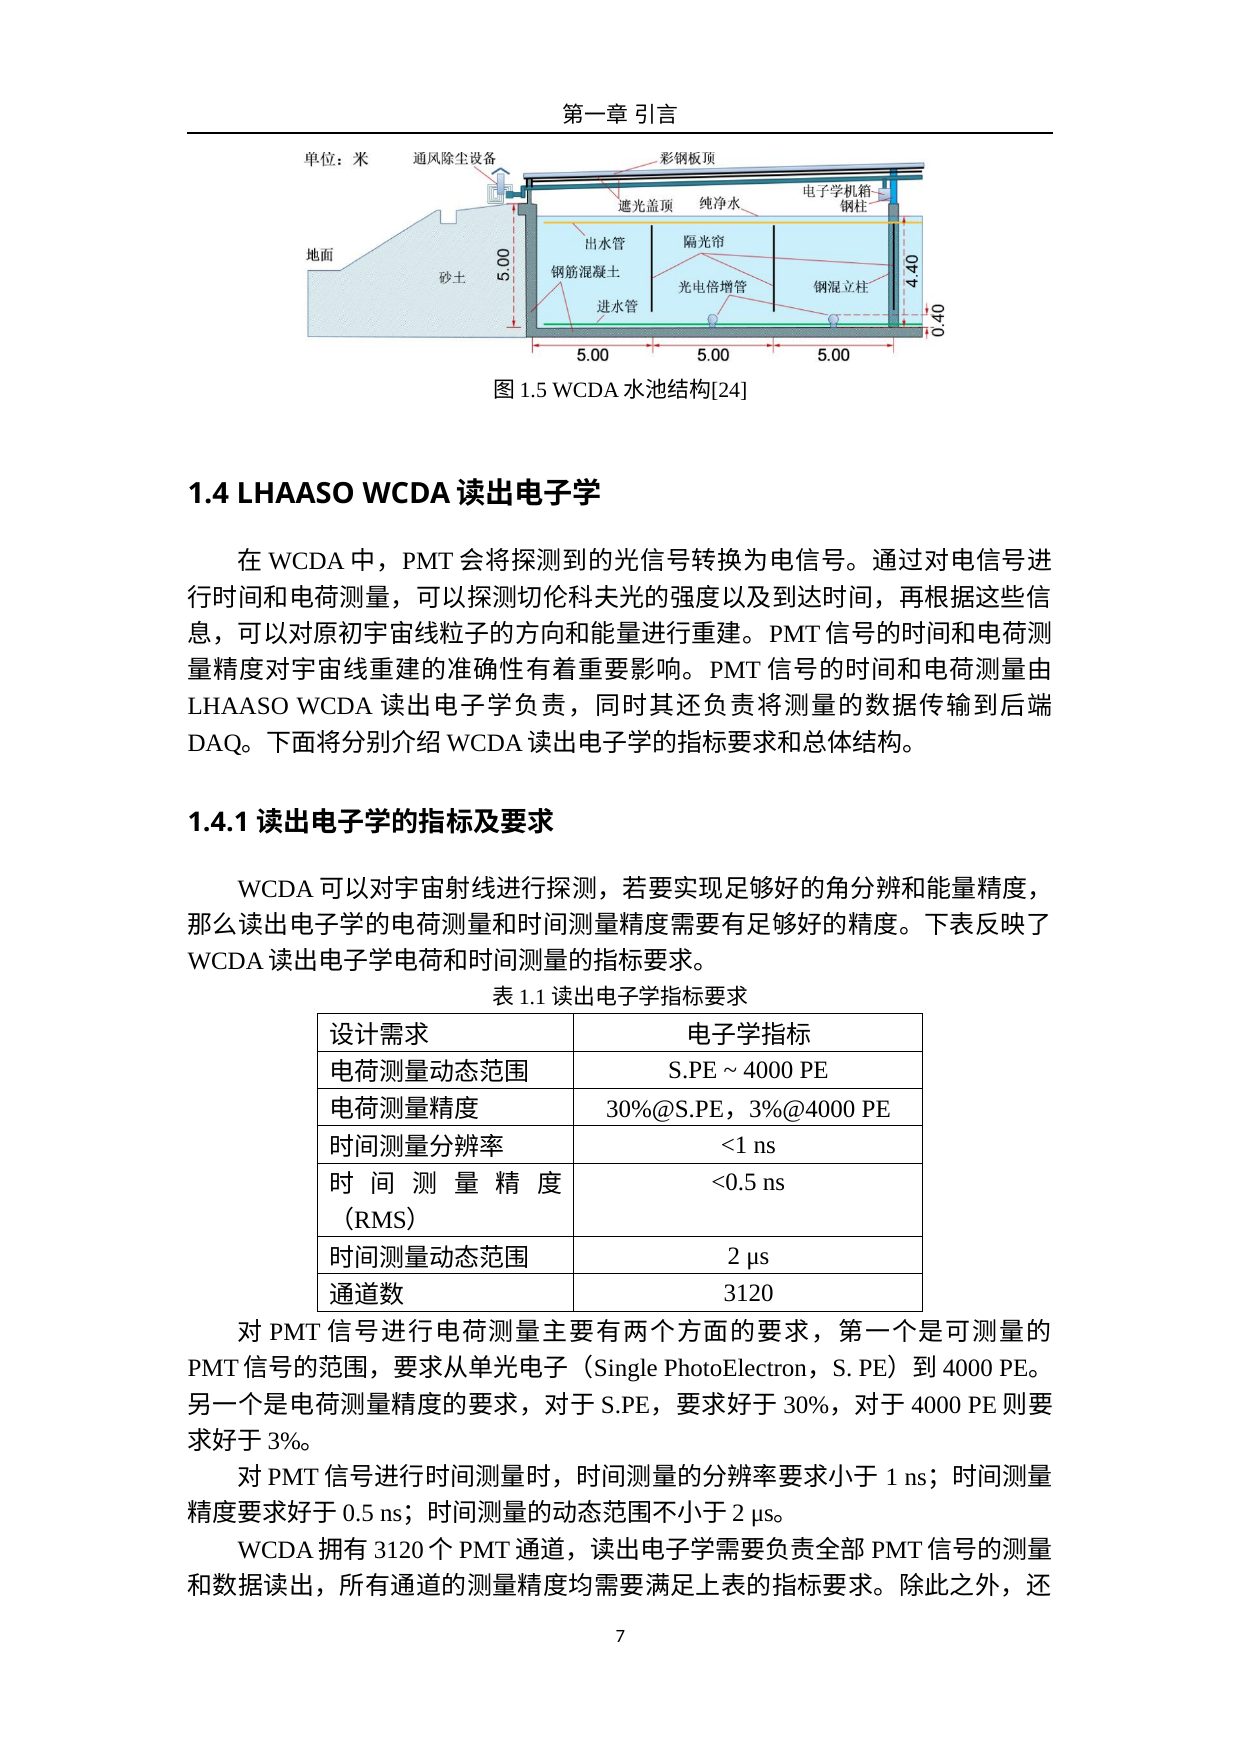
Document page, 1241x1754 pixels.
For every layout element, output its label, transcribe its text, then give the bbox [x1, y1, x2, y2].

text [187, 1529, 1053, 1602]
table_cell <0.5 ns [574, 1164, 922, 1236]
table_cell <1 ns [574, 1126, 922, 1162]
title 1.4 LHAASO WCDA读出电子学 [187, 456, 1053, 528]
table_cell 30%@S.PE，3%@4000 PE [574, 1089, 922, 1125]
table_header 电子学指标 [574, 1014, 922, 1051]
table_header 设计需求 [318, 1014, 573, 1051]
table_cell 时间测量动态范围 [318, 1237, 573, 1273]
table_cell 时间测量分辨率 [318, 1126, 573, 1162]
text 对PMT信号进行时间测量时，时间测量的分辨率要求小于1 ns；时间测量精度要求好于0.5 ns；时间测量的动态范围不小于2 μs。 [187, 1457, 1053, 1529]
text WCDA可以对宇宙射线进行探测，若要实现足够好的角分辨和能量精度，那么读出电子学的电荷测量和时间测量精度需要有足够好的精度。下表反映了WCDA读出电子学电荷和时间测量的指标要求。 [187, 868, 1053, 977]
picture [294, 152, 946, 364]
title 1.4.1 读出电子学的指标及要求 [187, 783, 1053, 856]
text 表1.1 读出电子学指标要求 [187, 977, 1053, 1013]
table_cell 时间测量精度（RMS） [318, 1164, 573, 1236]
text 图1.5 WCDA水池结构[24] [187, 369, 1053, 406]
table_cell S.PE ~ 4000 PE [574, 1052, 922, 1088]
table_cell 3120 [574, 1274, 922, 1311]
table_cell 通道数 [318, 1274, 573, 1311]
table_cell 电荷测量动态范围 [318, 1052, 573, 1088]
table_cell 电荷测量精度 [318, 1089, 573, 1125]
text 在WCDA中，PMT会将探测到的光信号转换为电信号。通过对电信号进行时间和电荷测量，可以探测切伦科夫光的强度以及到达时间，再根据这些信息，可以对原初宇宙线粒子的方向和能量进行重建。PMT信号的时间和电荷测量精度对宇宙线重建的准确性有着重要影响。PMT信号的时间和电荷测量由LHAASO WCDA读出电子学负责，同时其还负责将测量的数据传输到后端DAQ。下面将分别介绍WCDA读出电子学的指标要求和总体结构。 [187, 541, 1053, 758]
table_cell 2 μs [574, 1237, 922, 1273]
text 对PMT信号进行电荷测量主要有两个方面的要求，第一个是可测量的PMT信号的范围，要求从单光电子（Single PhotoElectron，S. PE）到4000 PE。另一个是电荷测量精度的要求，对于S.PE，要求好于30%，对于4000 PE则要求好于3%。 [187, 1312, 1053, 1457]
